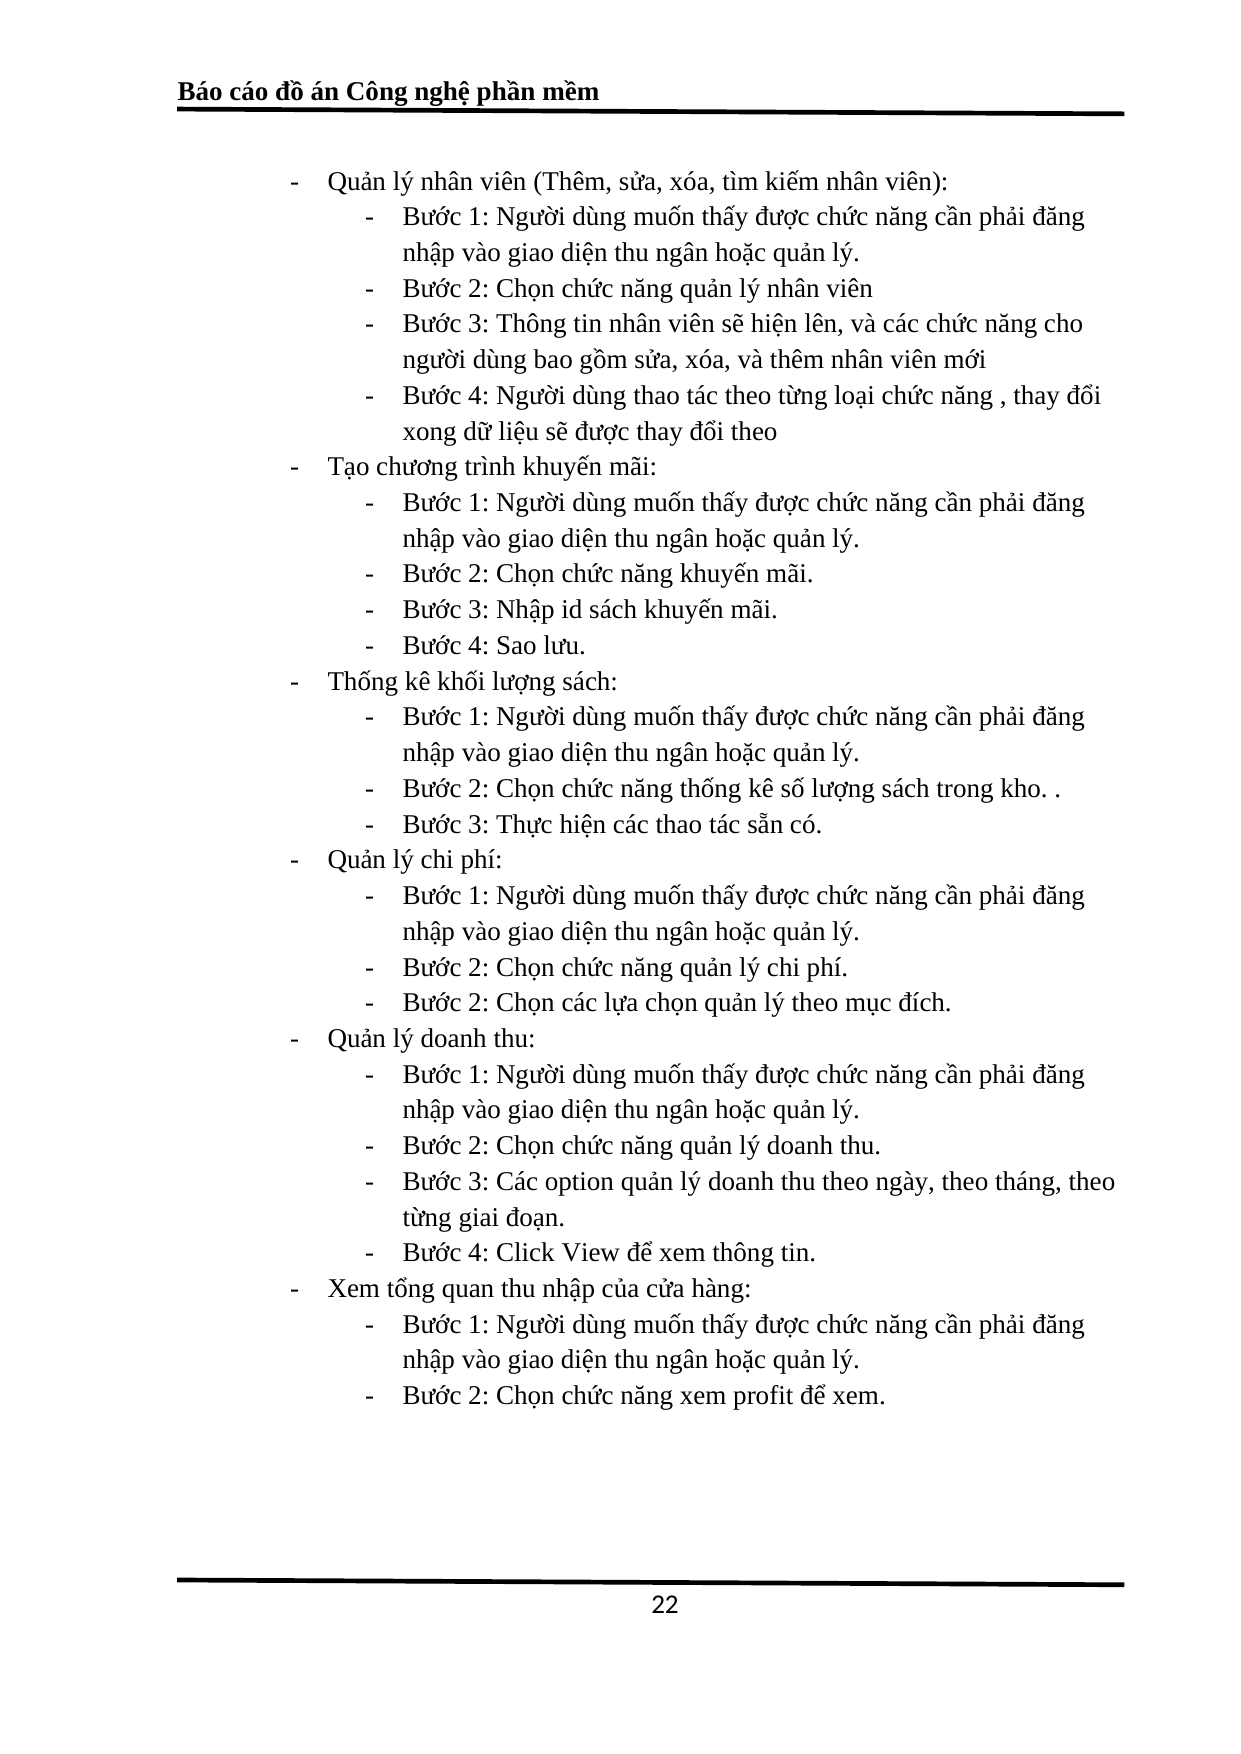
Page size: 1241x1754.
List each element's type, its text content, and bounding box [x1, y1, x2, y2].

list Quản lý chi phí: [290, 843, 1122, 874]
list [365, 200, 1122, 267]
list Bước 3: Các option quản lý doanh thu theo ngày, theo tháng, theo từng giai đoạn. [365, 1165, 1122, 1232]
list Bước 2: Chọn các lựa chọn quản lý theo mục đích. [365, 986, 1122, 1017]
list Bước 4: Người dùng thao tác theo từng loại chức năng , thay đổi xong dữ liệu sẽ được thay đổi theo [365, 379, 1122, 446]
list Bước 3: Thực hiện các thao tác sẵn có. [365, 808, 1122, 839]
list Thống kê khối lượng sách: [290, 665, 1122, 696]
list Bước 4: Click View để xem thông tin. [365, 1236, 1122, 1268]
list Xem tổng quan thu nhập của cửa hàng: [290, 1272, 1122, 1303]
list Quản lý nhân viên (Thêm, sửa, xóa, tìm kiếm nhân viên): [290, 164, 1122, 196]
list Bước 1: Người dùng muốn thấy được chức năng cần phải đăng nhập vào giao diện thu ngân hoặc quản lý. [365, 1058, 1122, 1125]
list Bước 1: Người dùng muốn thấy được chức năng cần phải đăng nhập vào giao diện thu ngân hoặc quản lý. [365, 701, 1122, 767]
list Bước 1: Người dùng muốn thấy được chức năng cần phải đăng nhập vào giao diện thu ngân hoặc quản lý. [365, 879, 1122, 946]
list Bước 1: Người dùng muốn thấy được chức năng cần phải đăng nhập vào giao diện thu ngân hoặc quản lý. [365, 486, 1122, 553]
list Bước 2: Chọn chức năng quản lý chi phí. [365, 951, 1122, 982]
list Tạo chương trình khuyến mãi: [290, 450, 1122, 482]
list Bước 2: Chọn chức năng quản lý doanh thu. [365, 1129, 1122, 1160]
list Bước 1: Người dùng muốn thấy được chức năng cần phải đăng nhập vào giao diện thu ngân hoặc quản lý. [365, 1308, 1122, 1375]
list Bước 2: Chọn chức năng thống kê số lượng sách trong kho. . [365, 772, 1122, 803]
list Quản lý doanh thu: [290, 1022, 1122, 1053]
list Bước 2: Chọn chức năng khuyến mãi. [365, 558, 1122, 589]
list Bước 3: Thông tin nhân viên sẽ hiện lên, và các chức năng cho người dùng bao gồm sửa, xóa, và thêm nhân viên mới [365, 307, 1122, 374]
list Bước 3: Nhập id sách khuyến mãi. [365, 593, 1122, 624]
list Bước 2: Chọn chức năng xem profit để xem. [365, 1379, 1122, 1411]
list Bước 2: Chọn chức năng quản lý nhân viên [365, 272, 1122, 303]
list Bước 4: Sao lưu. [365, 629, 1122, 660]
